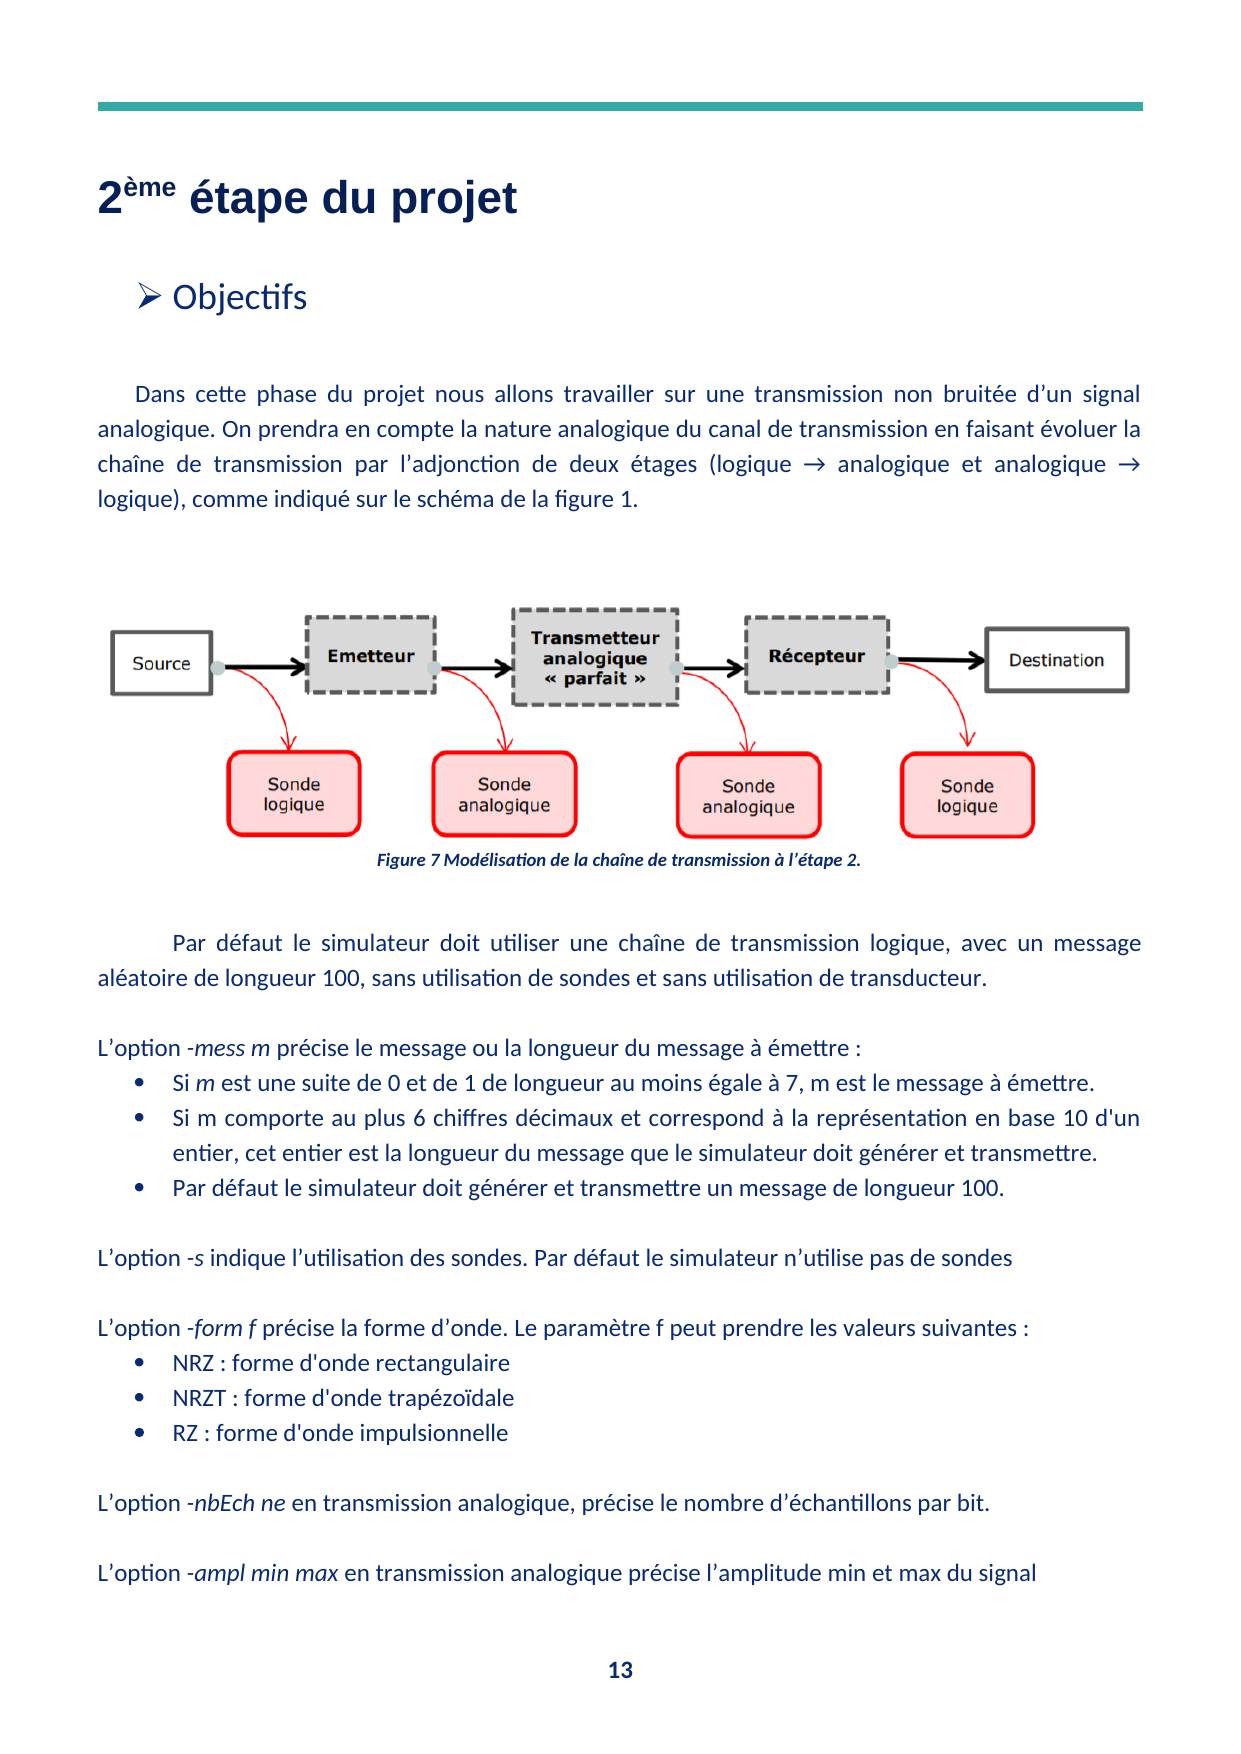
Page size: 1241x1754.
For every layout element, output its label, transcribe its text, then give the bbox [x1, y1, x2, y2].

text Figure 7 Modélisation de la chaîne de transmission à l’étape 2. [97, 848, 1143, 871]
list NRZ : forme d'onde rectangulaire [135, 1347, 1143, 1377]
list NRZT : forme d'onde trapézoïdale [135, 1382, 1143, 1412]
text L’option -ampl min max en transmission analogique précise l’amplitude min et max du signal [97, 1557, 1143, 1587]
text L’option -s indique l’utilisation des sondes. Par défaut le simulateur n’utilise pas de sondes [97, 1242, 1143, 1272]
subtitle Objectifs [135, 273, 1143, 319]
subtitle 2ème étape du projet [97, 171, 1143, 224]
text L’option -mess m précise le message ou la longueur du message à émettre : [97, 1032, 1143, 1062]
text Par défaut le simulateur doit utiliser une chaîne de transmission logique, avec un message aléatoire de longueur 100, sans utilisation de sondes et sans utilisation de transducteur. [97, 927, 1143, 992]
list Si m comporte au plus 6 chiffres décimaux et correspond à la représentation en base 10 d'un entier, cet entier est la longueur du message que le simulateur doit générer et transmettre. [135, 1102, 1143, 1167]
list Si m est une suite de 0 et de 1 de longueur au moins égale à 7, m est le message à émettre. [135, 1067, 1143, 1097]
text L’option -form f précise la forme d’onde. Le paramètre f peut prendre les valeurs suivantes : [97, 1312, 1143, 1342]
picture [97, 588, 1143, 844]
text Dans cette phase du projet nous allons travailler sur une transmission non bruitée d’un signal analogique. On prendra en compte la nature analogique du canal de transmission en faisant évoluer la chaîne de transmission par l’adjonction de deux étages (logique → analogique et analogique → logique), comme indiqué sur le schéma de la figure 1. [97, 379, 1143, 514]
list Par défaut le simulateur doit générer et transmettre un message de longueur 100. [135, 1172, 1143, 1202]
text L’option -nbEch ne en transmission analogique, précise le nombre d’échantillons par bit. [97, 1487, 1143, 1517]
list RZ : forme d'onde impulsionnelle [135, 1417, 1143, 1447]
